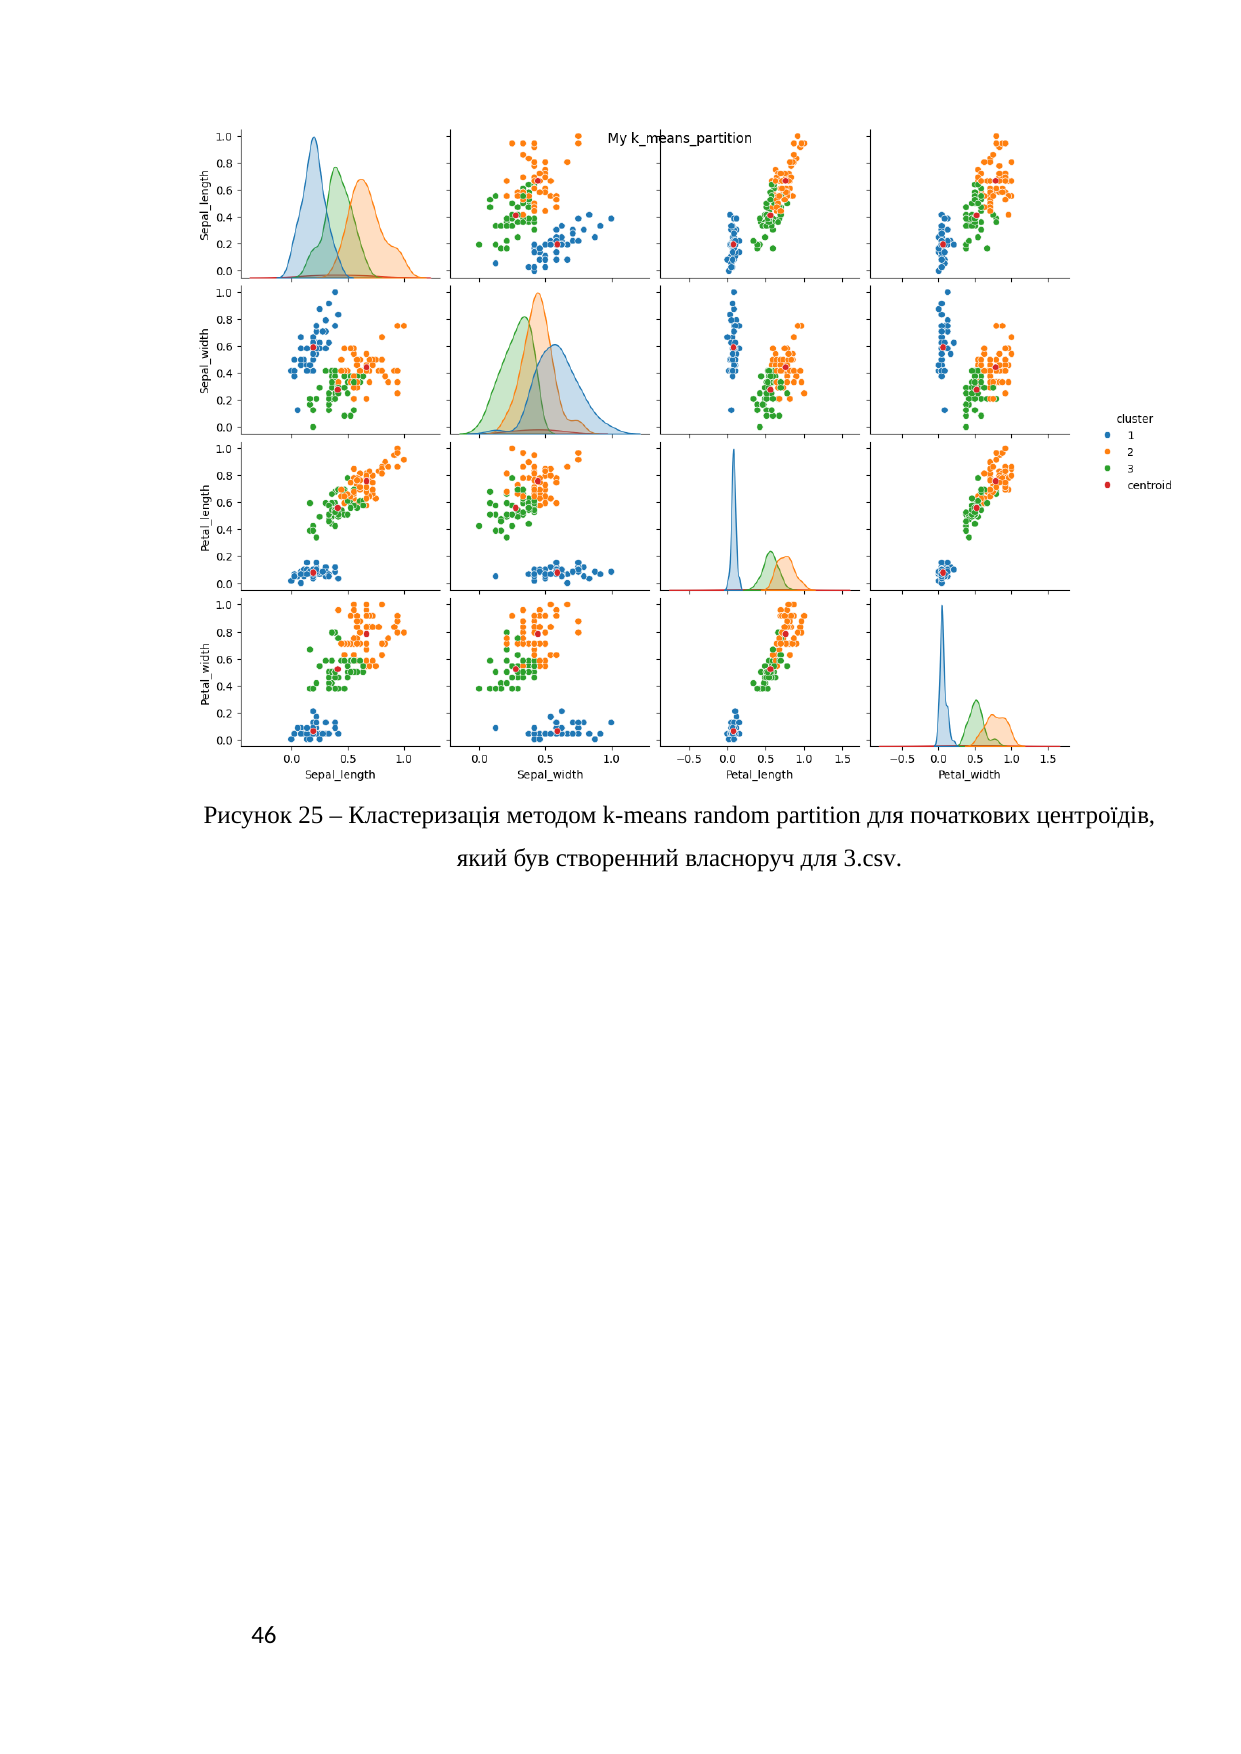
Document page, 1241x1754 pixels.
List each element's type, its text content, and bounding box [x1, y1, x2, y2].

picture [177, 118, 1182, 786]
text Рисунок 25 – Кластеризація методом k-means random partition для початкових центроїдів, який був створенний власноруч для 3.csv. [177, 800, 1181, 872]
